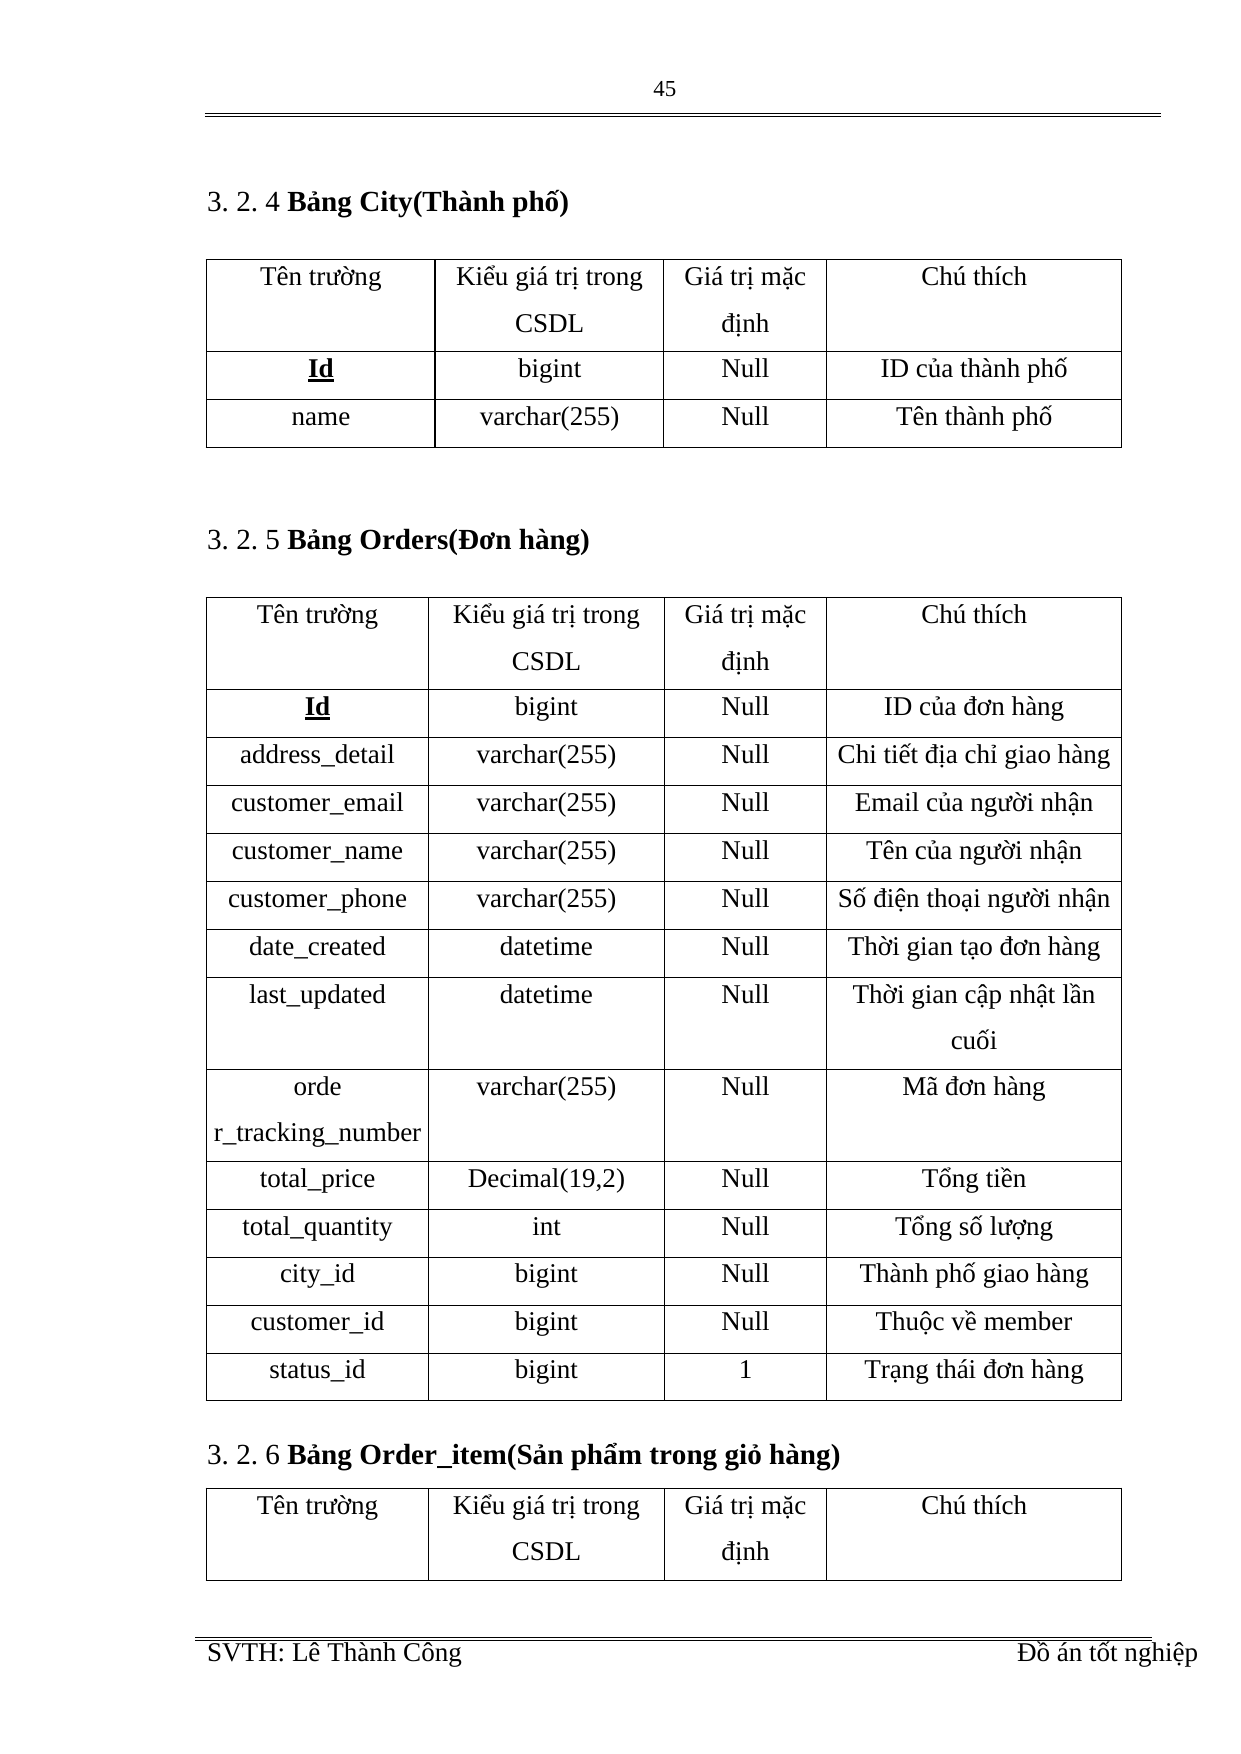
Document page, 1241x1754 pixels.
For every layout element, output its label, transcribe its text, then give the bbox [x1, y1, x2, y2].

table_header Tên trường [207, 260, 434, 351]
table_cell ID của đơn hàng [827, 690, 1121, 737]
table_cell order_tracking_number [207, 1070, 428, 1161]
table_cell status_id [207, 1354, 428, 1400]
table_cell customer_phone [207, 882, 428, 929]
table_header Chú thích [827, 598, 1121, 689]
table_cell Id [207, 352, 434, 399]
table_cell total_price [207, 1162, 428, 1209]
table_header Tên trường [207, 598, 428, 689]
table_cell Null [665, 690, 826, 737]
table_cell bigint [429, 1258, 664, 1304]
table_cell bigint [429, 1354, 664, 1400]
table_cell varchar(255) [429, 834, 664, 881]
table_cell Null [665, 1070, 826, 1161]
table_cell Null [665, 930, 826, 977]
table_cell bigint [429, 1306, 664, 1352]
table_cell Null [665, 1306, 826, 1352]
table_header Kiểu giá trị trong CSDL [436, 260, 663, 351]
table_cell bigint [429, 690, 664, 737]
table_cell Null [664, 400, 826, 447]
table_cell bigint [436, 352, 663, 399]
table_cell total_quantity [207, 1210, 428, 1257]
table_cell Null [665, 1162, 826, 1209]
table_cell Null [665, 1210, 826, 1257]
table_cell Chi tiết địa chỉ giao hàng [827, 738, 1121, 785]
subtitle Bảng City(Thành phố) [207, 184, 1122, 217]
table_cell customer_id [207, 1306, 428, 1352]
table_cell date_created [207, 930, 428, 977]
table_cell Trạng thái đơn hàng [827, 1354, 1121, 1400]
table_cell name [207, 400, 434, 447]
table_cell datetime [429, 930, 664, 977]
table_header Chú thích [827, 260, 1121, 351]
table_cell varchar(255) [436, 400, 663, 447]
table_header Chú thích [827, 1489, 1121, 1580]
table_cell Null [665, 786, 826, 833]
table_cell Email của người nhận [827, 786, 1121, 833]
table_header Kiểu giá trị trong CSDL [429, 1489, 664, 1580]
table_cell datetime [429, 978, 664, 1069]
table_cell Số điện thoại người nhận [827, 882, 1121, 929]
table_cell Null [665, 978, 826, 1069]
table_cell city_id [207, 1258, 428, 1304]
table_cell Decimal(19,2) [429, 1162, 664, 1209]
table_cell Id [207, 690, 428, 737]
table_cell address_detail [207, 738, 428, 785]
table_cell Thời gian cập nhật lần cuối [827, 978, 1121, 1069]
table_cell int [429, 1210, 664, 1257]
table_cell ID của thành phố [827, 352, 1121, 399]
table_cell Null [665, 882, 826, 929]
subtitle Bảng Orders(Đơn hàng) [207, 522, 1122, 555]
table_cell Tổng số lượng [827, 1210, 1121, 1257]
table_cell Tổng tiền [827, 1162, 1121, 1209]
table_header Giá trị mặc định [664, 260, 826, 351]
table_cell Thành phố giao hàng [827, 1258, 1121, 1304]
table_cell last_updated [207, 978, 428, 1069]
table_cell Null [665, 834, 826, 881]
table_header Giá trị mặc định [665, 1489, 826, 1580]
table_cell Null [665, 738, 826, 785]
table_header Giá trị mặc định [665, 598, 826, 689]
table_cell Thời gian tạo đơn hàng [827, 930, 1121, 977]
table_cell varchar(255) [429, 882, 664, 929]
subtitle Bảng Order_item(Sản phẩm trong giỏ hàng) [207, 1437, 1122, 1471]
table_cell Null [664, 352, 826, 399]
table_cell 1 [665, 1354, 826, 1400]
table_cell Thuộc về member [827, 1306, 1121, 1352]
table_cell varchar(255) [429, 738, 664, 785]
table_cell varchar(255) [429, 1070, 664, 1161]
table_cell Mã đơn hàng [827, 1070, 1121, 1161]
table_cell Tên thành phố [827, 400, 1121, 447]
table_cell customer_email [207, 786, 428, 833]
table_cell Null [665, 1258, 826, 1304]
table_cell customer_name [207, 834, 428, 881]
table_header Tên trường [207, 1489, 428, 1580]
table_cell Tên của người nhận [827, 834, 1121, 881]
table_header Kiểu giá trị trong CSDL [429, 598, 664, 689]
table_cell varchar(255) [429, 786, 664, 833]
